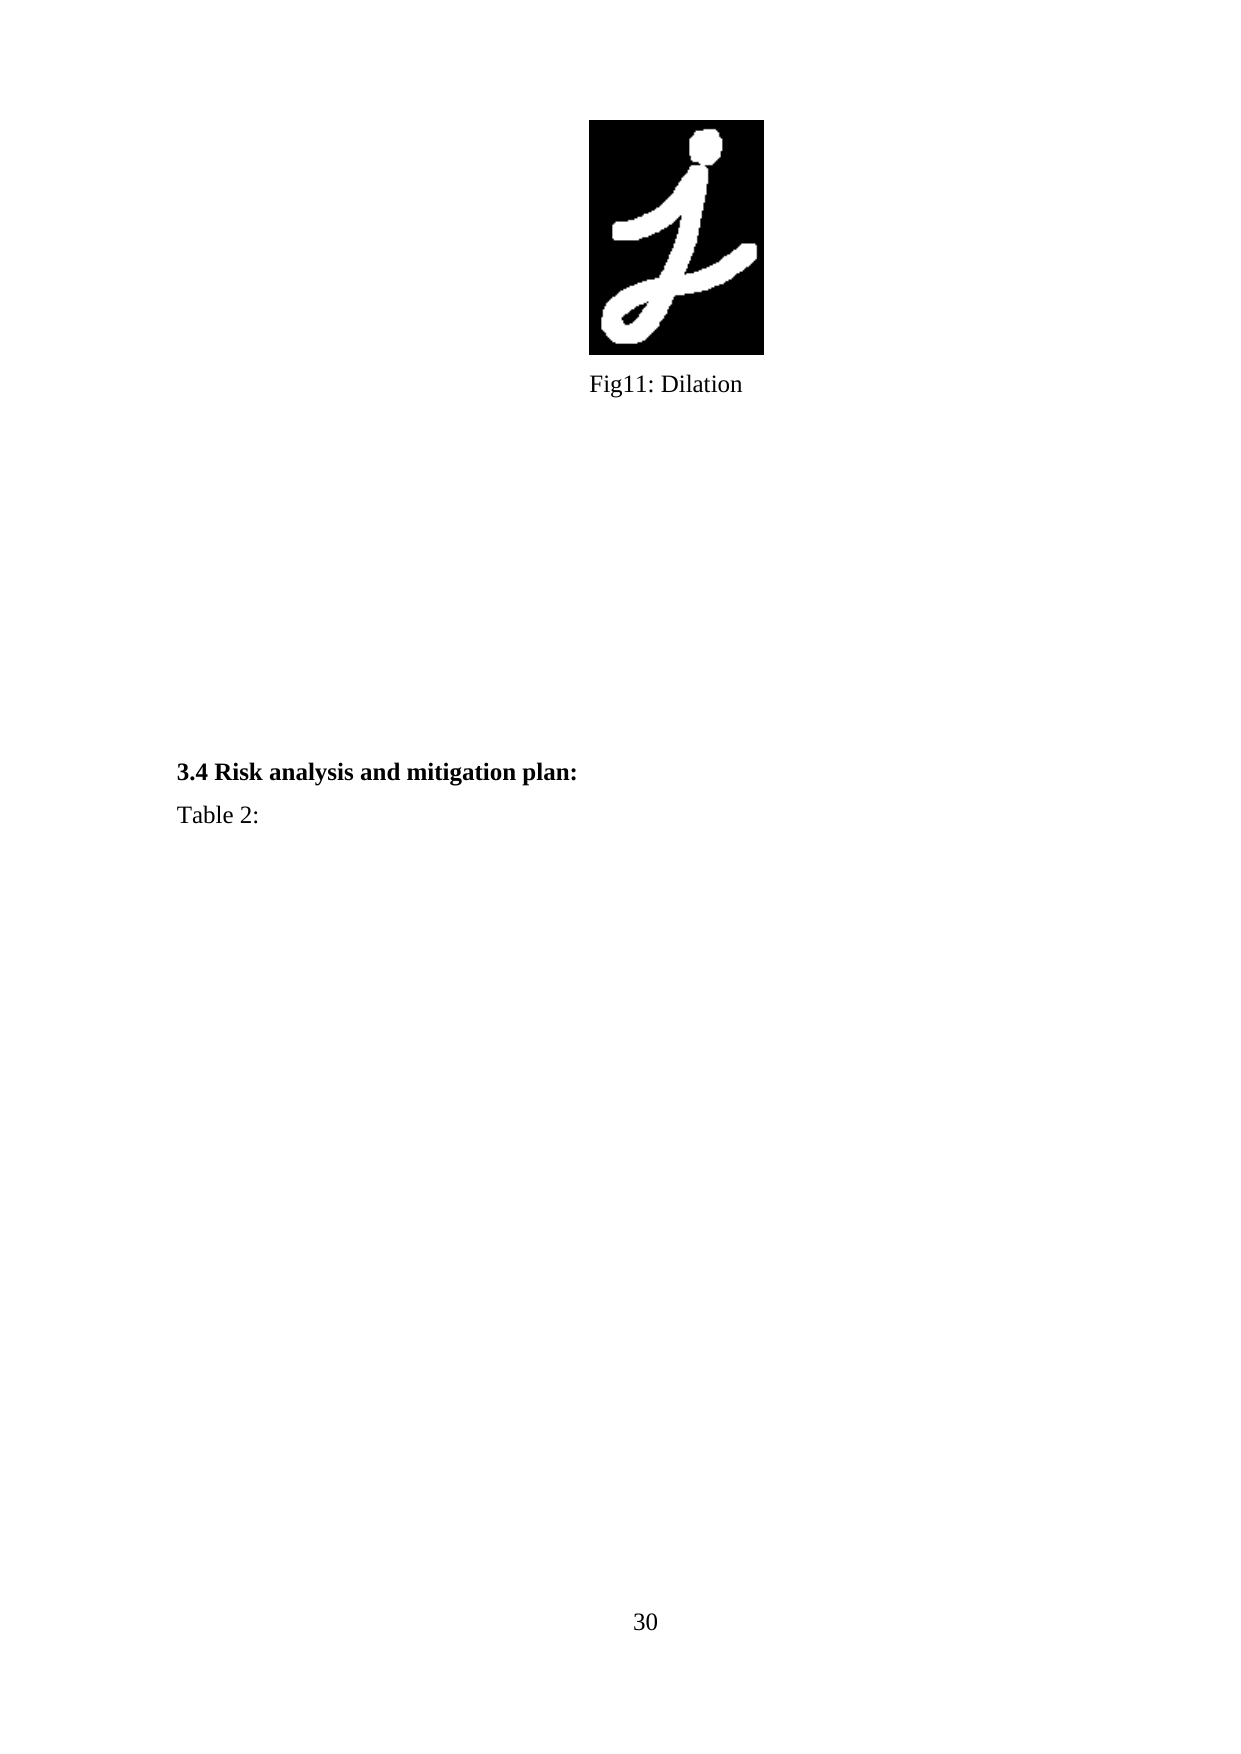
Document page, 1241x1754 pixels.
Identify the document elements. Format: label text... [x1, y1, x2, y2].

text 3.4 Risk analysis and mitigation plan: [177, 757, 1122, 786]
picture [589, 120, 764, 355]
list Fig11: Dilation [589, 369, 1122, 398]
text Table 2: [177, 800, 1122, 829]
